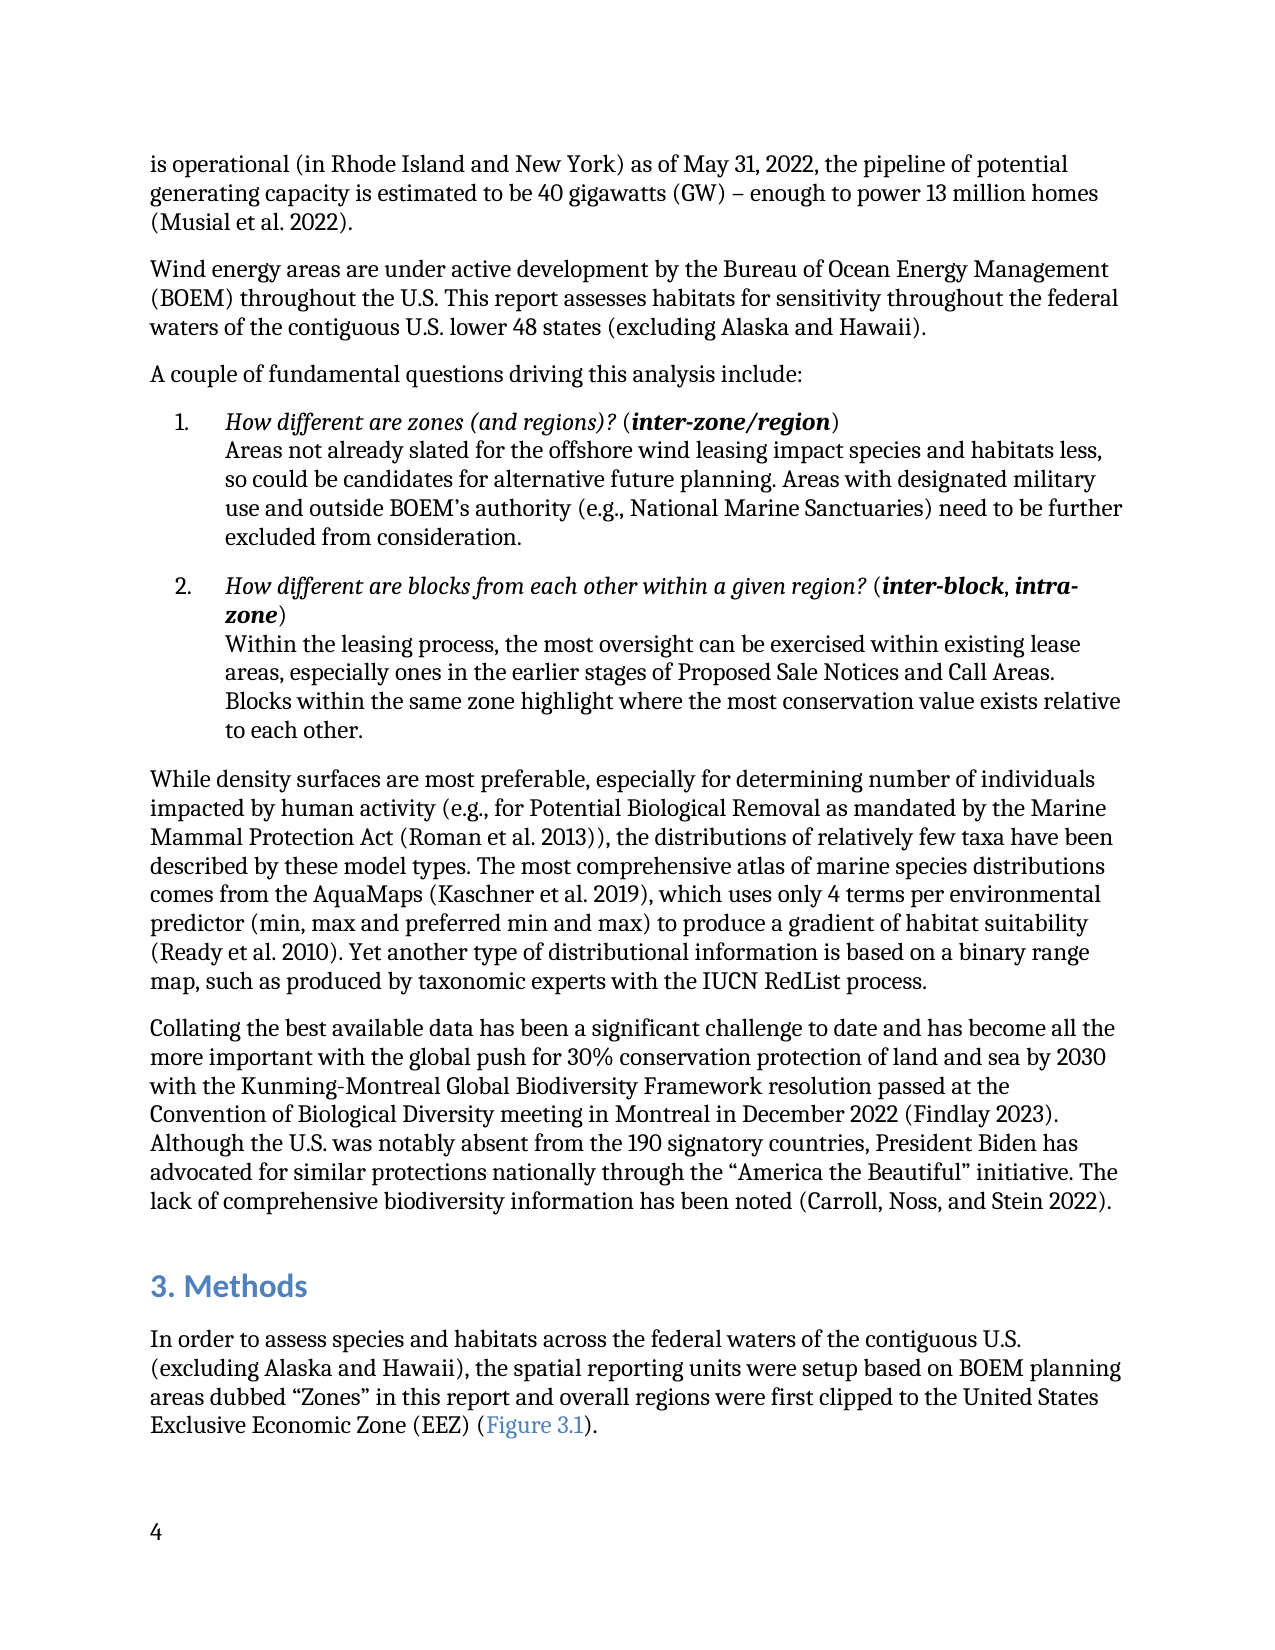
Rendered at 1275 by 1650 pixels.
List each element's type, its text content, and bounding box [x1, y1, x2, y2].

list How different are blocks from each other within a given region? (inter-block, intra-zone) Within the leasing process, the most oversight can be exercised within existing lease areas, especially ones in the earlier stages of Proposed Sale Notices and Call Areas. Blocks within the same zone highlight where the most conservation value exists relative to each other. [175, 572, 1125, 744]
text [150, 150, 1125, 236]
subtitle 3. Methods [150, 1265, 1125, 1306]
text In order to assess species and habitats across the federal waters of the contiguous U.S. (excluding Alaska and Hawaii), the spatial reporting units were setup based on BOEM planning areas dubbed “Zones” in this report and overall regions were first clipped to the United States Exclusive Economic Zone (EEZ) (Figure 3.1). [150, 1325, 1125, 1440]
text While density surfaces are most preferable, especially for determining number of individuals impacted by human activity (e.g., for Potential Biological Removal as mandated by the Marine Mammal Protection Act (Roman et al. 2013)), the distributions of relatively few taxa have been described by these model types. The most comprehensive atlas of marine species distributions comes from the AquaMaps (Kaschner et al. 2019), which uses only 4 terms per environmental predictor (min, max and preferred min and max) to produce a gradient of habitat suitability (Ready et al. 2010). Yet another type of distributional information is based on a binary range map, such as produced by taxonomic experts with the IUCN RedList process. [150, 765, 1125, 995]
text Collating the best available data has been a significant challenge to date and has become all the more important with the global push for 30% conservation protection of land and sea by 2030 with the Kunming-Montreal Global Biodiversity Framework resolution passed at the Convention of Biological Diversity meeting in Montreal in December 2022 (Findlay 2023). Although the U.S. was notably absent from the 190 signatory countries, President Biden has advocated for similar protections nationally through the “America the Beautiful” initiative. The lack of comprehensive biodiversity information has been noted (Carroll, Noss, and Stein 2022). [150, 1014, 1125, 1215]
text A couple of fundamental questions driving this analysis include: [150, 360, 1125, 389]
list How different are zones (and regions)? (inter-zone/region) Areas not already slated for the offshore wind leasing impact species and habitats less, so could be candidates for alternative future planning. Areas with designated military use and outside BOEM’s authority (e.g., National Marine Sanctuaries) need to be further excluded from consideration. [175, 407, 1125, 551]
text Wind energy areas are under active development by the Bureau of Ocean Energy Management (BOEM) throughout the U.S. This report assesses habitats for sensitivity throughout the federal waters of the contiguous U.S. lower 48 states (excluding Alaska and Hawaii). [150, 255, 1125, 341]
